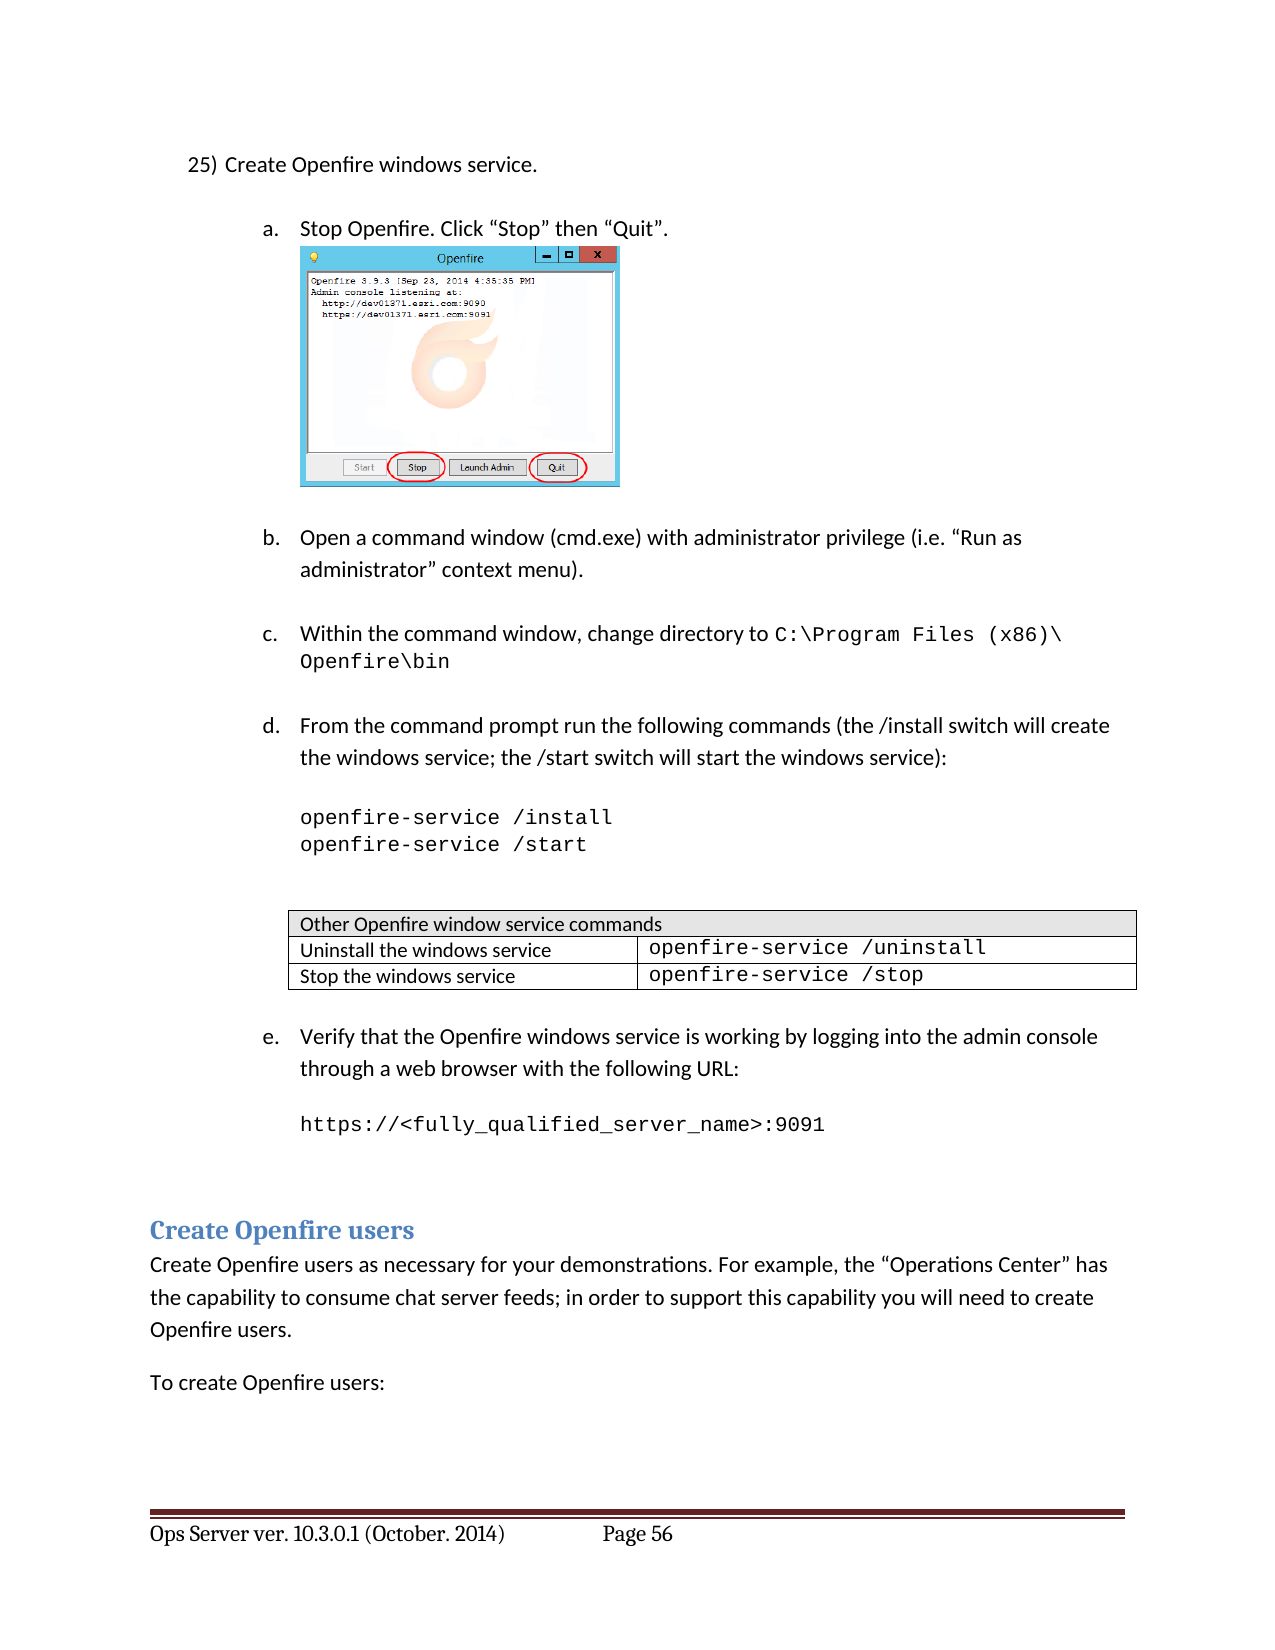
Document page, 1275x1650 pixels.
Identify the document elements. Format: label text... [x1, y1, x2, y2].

text To create Openfire users: [150, 1368, 1125, 1396]
list Create Openfire windows service. [187, 150, 1125, 178]
table_cell Stop the windows service [289, 964, 637, 989]
table_cell openfire-service /stop [638, 964, 1136, 989]
table_cell Uninstall the windows service [289, 937, 637, 963]
list https://<fully_qualified_server_name>:9091 [300, 1114, 1125, 1137]
list Stop Openfire. Click “Stop” then “Quit”. [262, 214, 1125, 242]
table_cell openfire-service /uninstall [638, 937, 1136, 963]
table_header Other Openfire window service commands [289, 911, 1136, 936]
list From the command prompt run the following commands (the /install switch will create the windows service; the /start switch will start the windows service): [262, 711, 1125, 771]
list Open a command window (cmd.exe) with administrator privilege (i.e. “Run as administrator” context menu). [262, 523, 1125, 583]
list Verify that the Openfire windows service is working by logging into the admin console through a web browser with the following URL: [262, 1022, 1125, 1082]
text Create Openfire users as necessary for your demonstrations. For example, the “Operations Center” has the capability to consume chat server feeds; in order to support this capability you will need to create Openfire users. [150, 1251, 1125, 1343]
subtitle Create Openfire users [150, 1215, 1125, 1246]
picture [300, 246, 620, 487]
list Within the command window, change directory to C:\Program Files (x86)\Openfire\bin [262, 619, 1125, 675]
list openfire-service /install [300, 807, 1125, 831]
list openfire-service /start [300, 834, 1125, 858]
